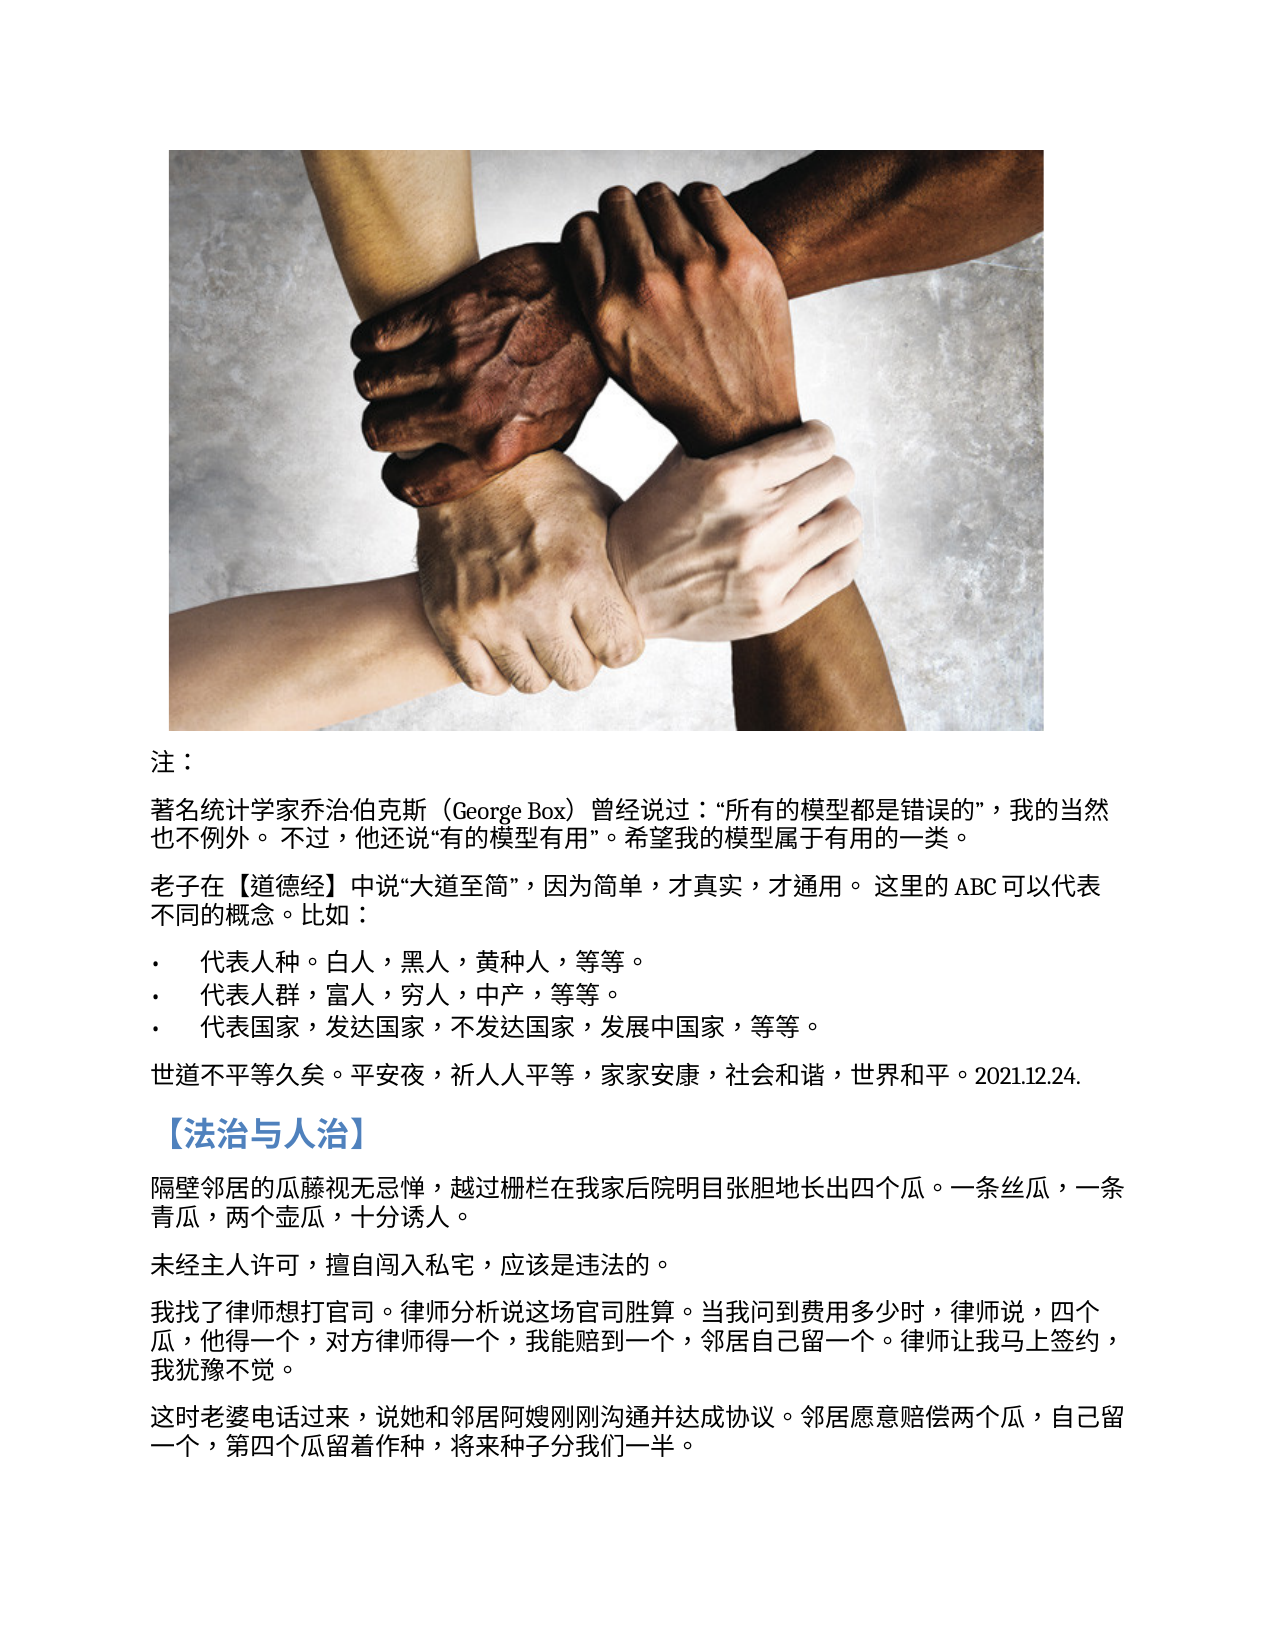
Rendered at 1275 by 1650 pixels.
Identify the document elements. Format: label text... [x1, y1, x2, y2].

text 这时老婆电话过来，说她和邻居阿嫂刚刚沟通并达成协议。邻居愿意赔偿两个瓜，自己留一个，第四个瓜留着作种，将来种子分我们一半。 [150, 1404, 1125, 1462]
text 未经主人许可，擅自闯入私宅，应该是违法的。 [150, 1252, 1125, 1280]
text 世道不平等久矣。平安夜，祈人人平等，家家安康，社会和谐，世界和平。2021.12.24. [150, 1062, 1125, 1090]
subtitle 【法治与人治】 [150, 1111, 1125, 1157]
list 代表人群，富人，穷人，中产，等等。 [150, 982, 1125, 1010]
text 我找了律师想打官司。律师分析说这场官司胜算。当我问到费用多少时，律师说，四个瓜，他得一个，对方律师得一个，我能赔到一个，邻居自己留一个。律师让我马上签约，我犹豫不觉。 [150, 1299, 1125, 1385]
text 老子在【道德经】中说“大道至简”，因为简单，才真实，才通用。 这里的ABC可以代表不同的概念。比如： [150, 873, 1125, 930]
picture [168, 150, 1044, 731]
list 代表人种。白人，黑人，黄种人，等等。 [150, 949, 1125, 978]
text 隔壁邻居的瓜藤视无忌惮，越过栅栏在我家后院明目张胆地长出四个瓜。一条丝瓜，一条青瓜，两个壶瓜，十分诱人。 [150, 1175, 1125, 1233]
text 著名统计学家乔治·伯克斯（George Box）曾经说过：“所有的模型都是错误的”，我的当然也不例外。 不过，他还说“有的模型有用”。希望我的模型属于有用的一类。 [150, 797, 1125, 854]
text 注： [150, 749, 1125, 778]
list 代表国家，发达国家，不发达国家，发展中国家，等等。 [150, 1014, 1125, 1043]
